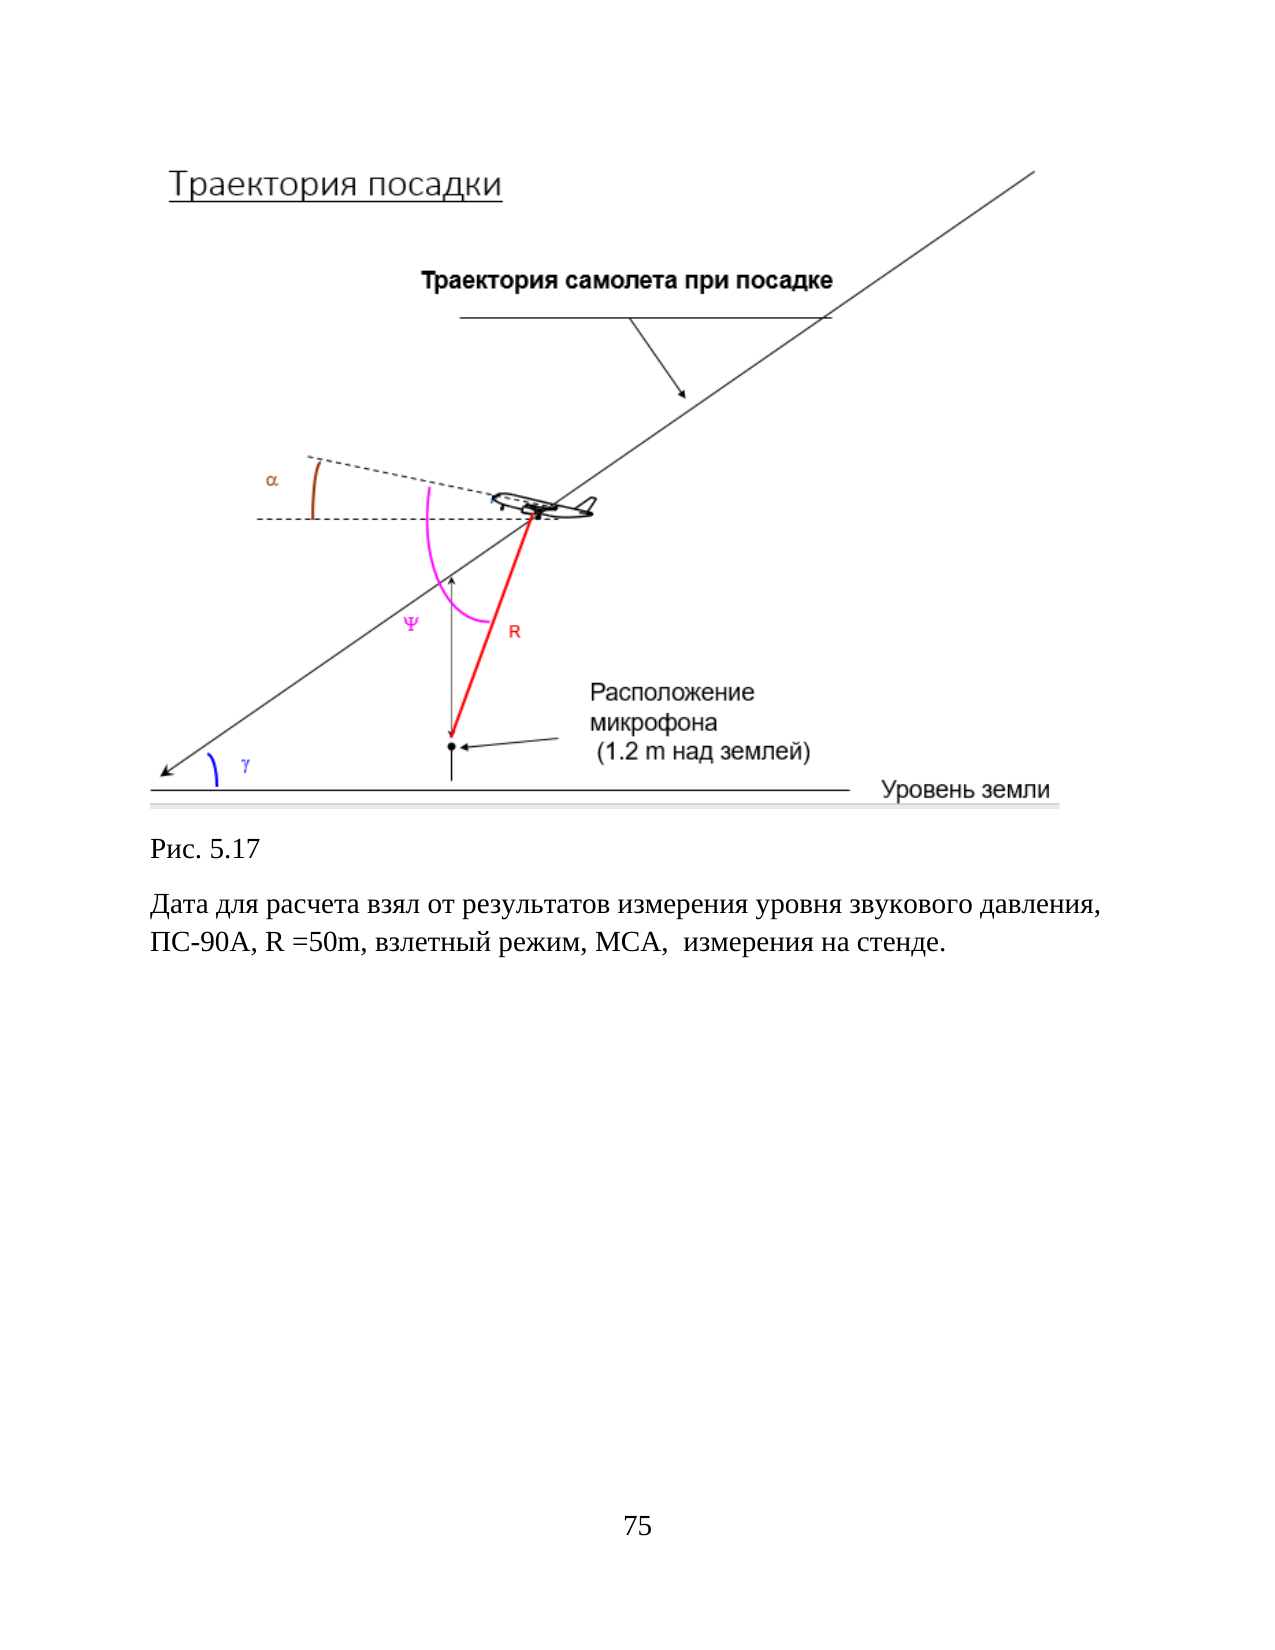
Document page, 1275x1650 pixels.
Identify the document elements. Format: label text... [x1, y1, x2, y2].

picture [150, 150, 1060, 809]
text Дата для расчета взял от результатов измерения уровня звукового давления, ПС-90А, R =50m, взлетный режим, MCA, измерения на стенде. [150, 886, 1110, 958]
text Рис. 5.17 [150, 831, 1110, 864]
